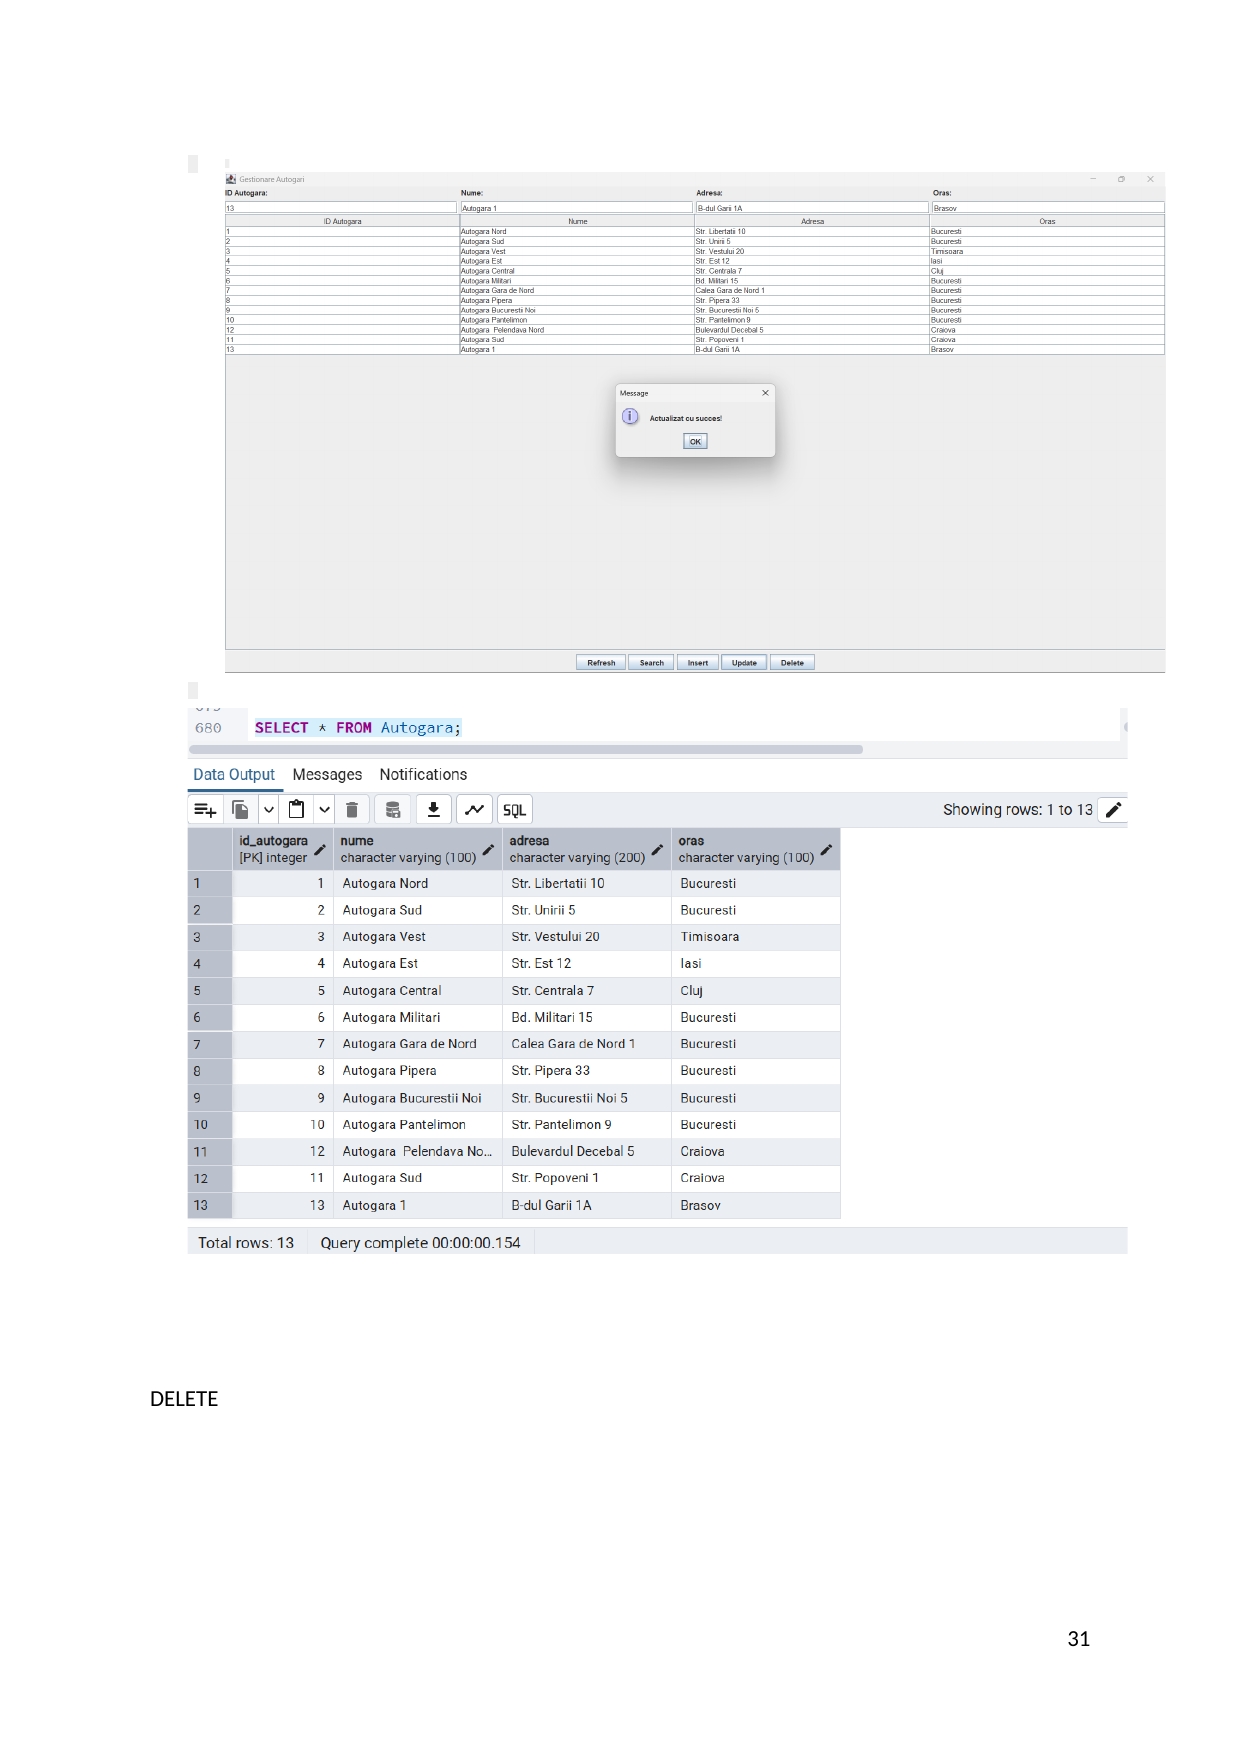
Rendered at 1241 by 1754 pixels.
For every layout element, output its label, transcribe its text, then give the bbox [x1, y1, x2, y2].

picture [187, 708, 1128, 1254]
picture [225, 159, 230, 168]
text DELETE [150, 1384, 1090, 1413]
picture [188, 155, 198, 173]
picture [188, 682, 198, 699]
picture [225, 172, 1166, 673]
